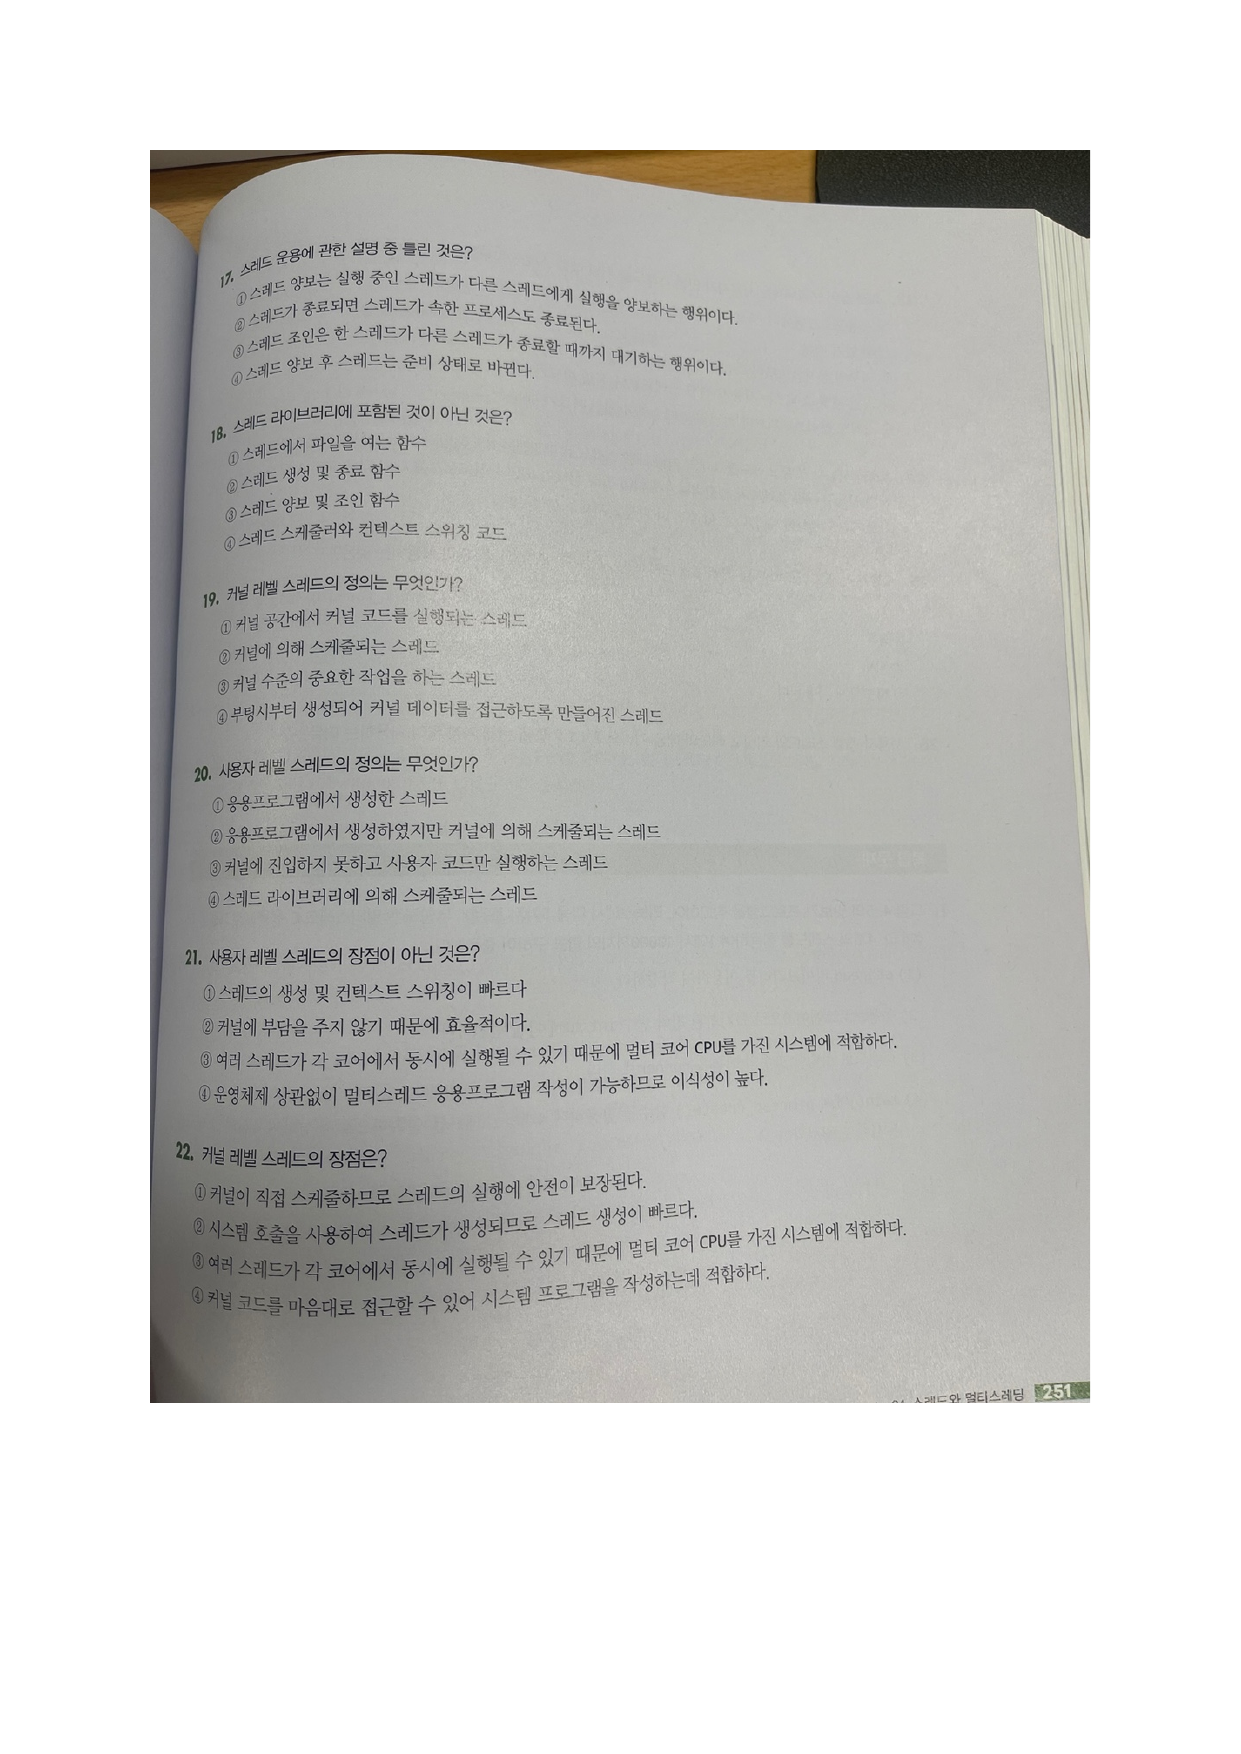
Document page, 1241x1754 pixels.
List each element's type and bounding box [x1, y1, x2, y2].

picture [150, 150, 1091, 1403]
